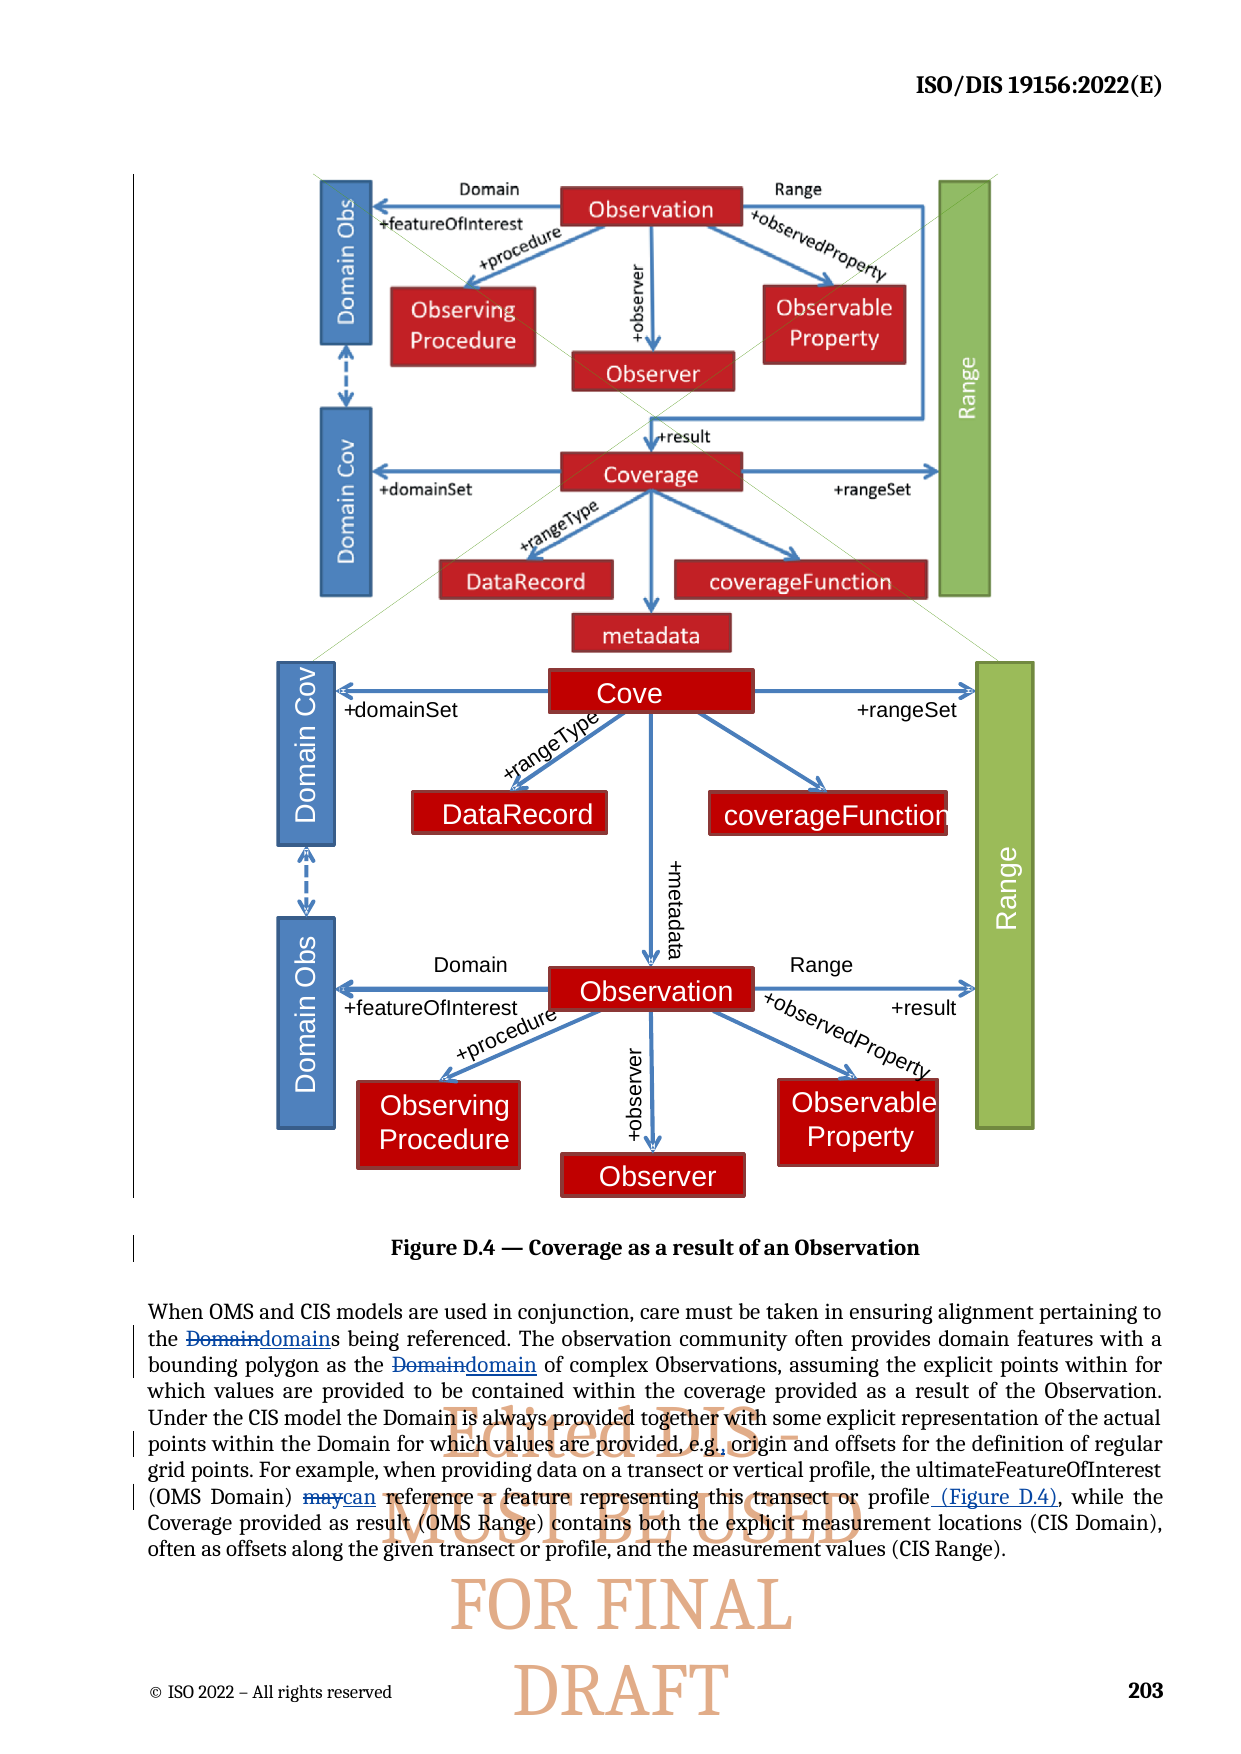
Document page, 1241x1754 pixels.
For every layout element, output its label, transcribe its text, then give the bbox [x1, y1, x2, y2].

text When OMS and CIS models are used in conjunction, care must be taken in ensuring alignment pertaining to the s being referenced. The observation community often provides domain features with a bounding polygon as the of complex Observations, assuming the explicit points within for which values are provided to be contained within the coverage provided as a result of the Observation. Under the CIS model the Domain is always provided together with some explicit representation of the actual points within the Domain for which values are provided, e.g. origin and offsets for the definition of regular grid points. For example, when providing data on a transect or vertical profile, the ultimateFeatureOfInterest (OMS Domain) reference a feature representing this transect or profile, while the Coverage provided as result (OMS Range) contains both the explicit measurement locations (CIS Domain), often as offsets along the given transect or profile, and the measurement values (CIS Range). [148, 1299, 1163, 1563]
picture [314, 173, 997, 416]
title Figure D.4 — Coverage as a result of an Observation [148, 1235, 1163, 1262]
picture [313, 175, 654, 659]
picture [657, 174, 999, 660]
picture [315, 418, 996, 661]
